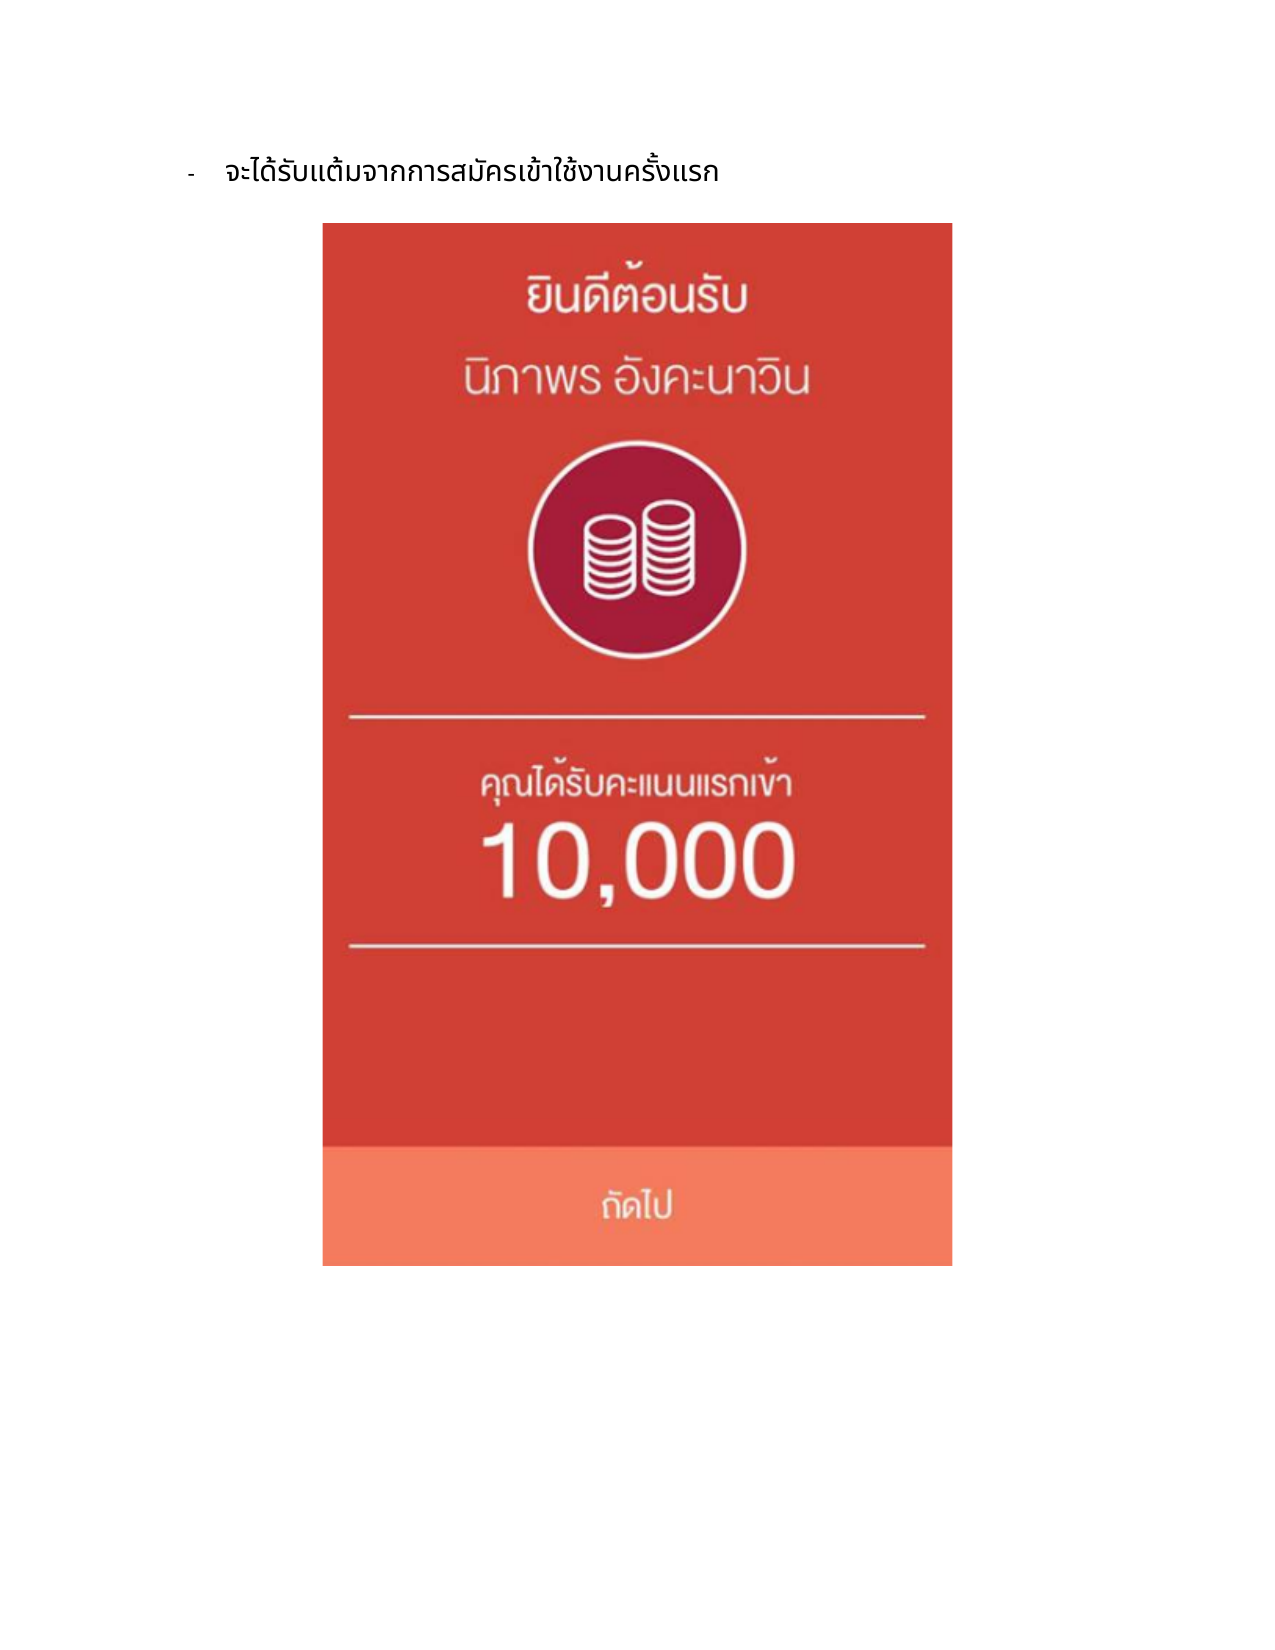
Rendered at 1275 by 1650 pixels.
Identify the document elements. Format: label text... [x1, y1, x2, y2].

picture [322, 223, 953, 1266]
list จะได้รับแต้มจากการสมัครเข้าใช้งานครั้งแรก [187, 150, 1125, 194]
